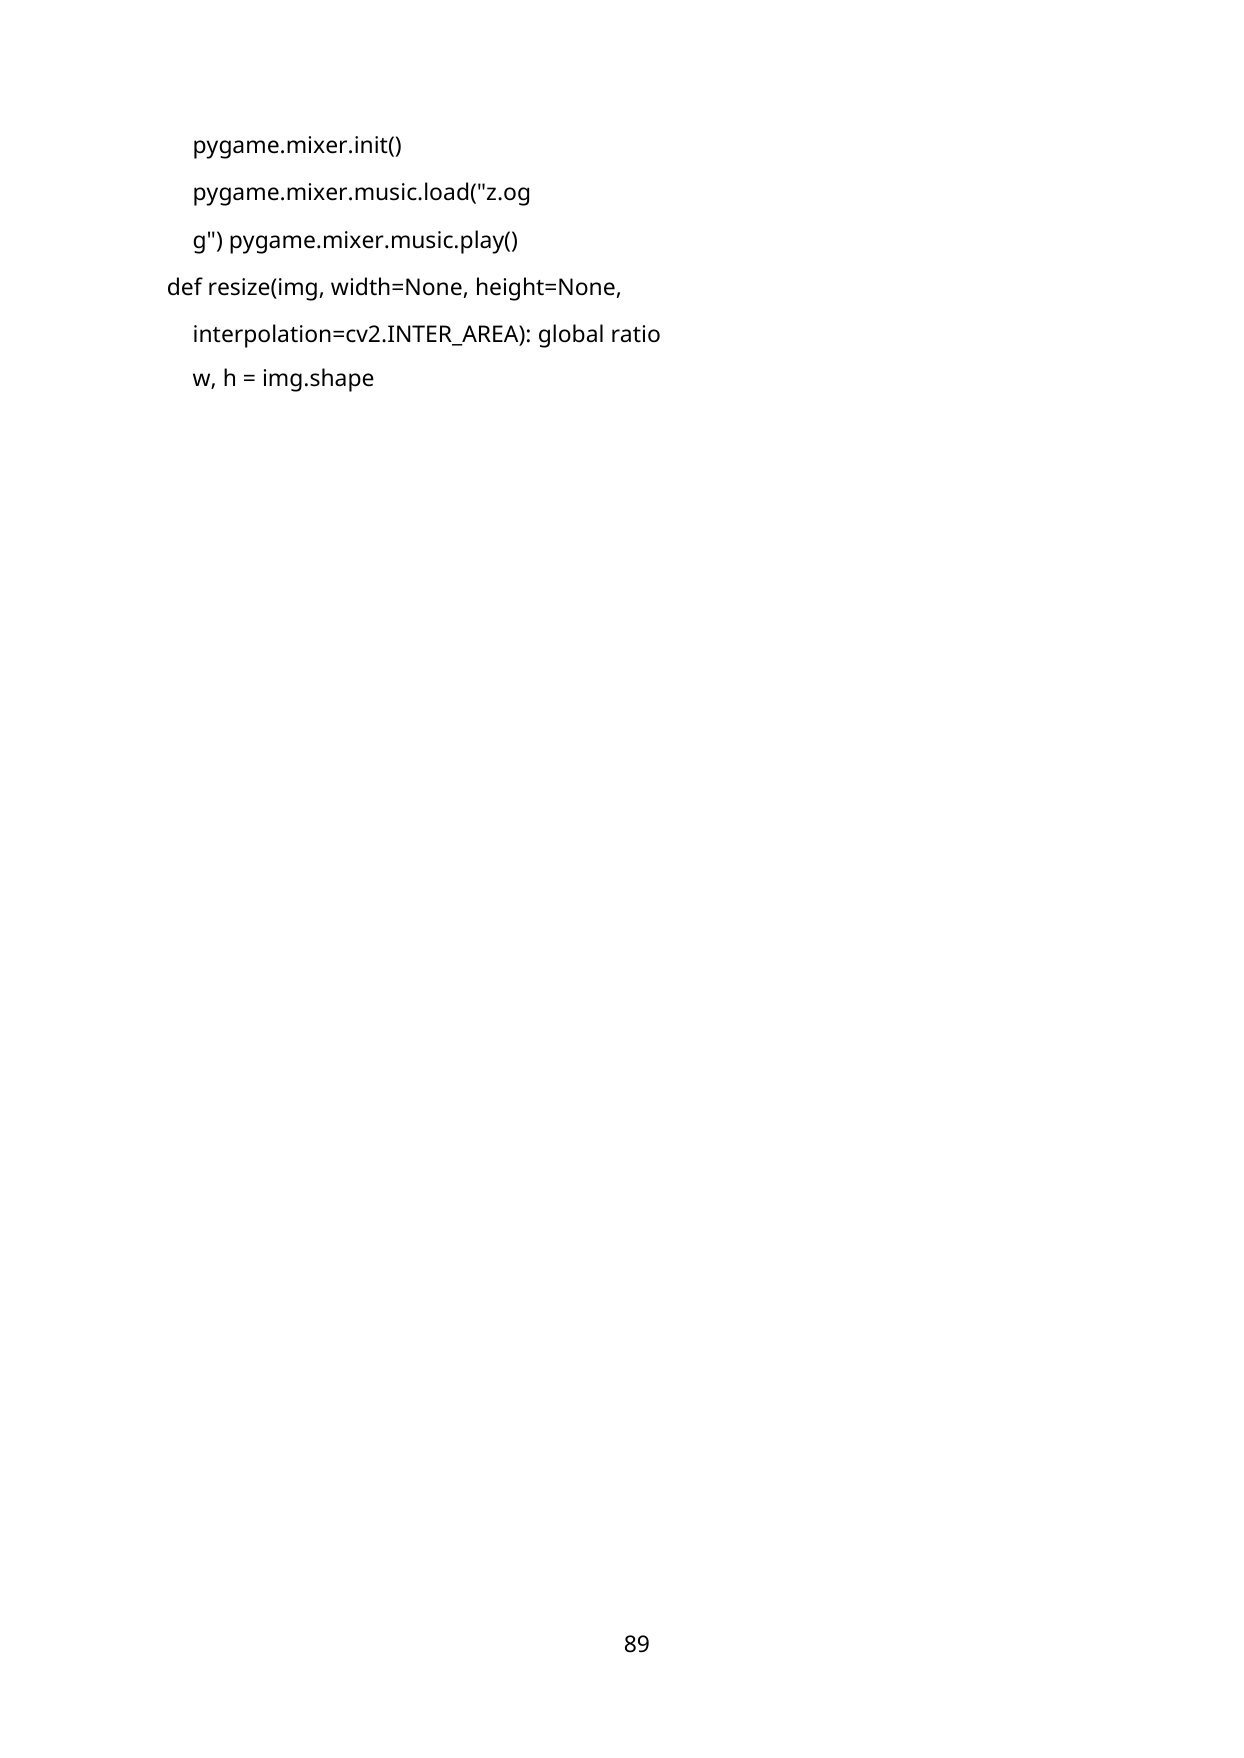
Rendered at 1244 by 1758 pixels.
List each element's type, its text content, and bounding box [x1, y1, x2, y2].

text def resize(img, width=None, height=None, interpolation=cv2.INTER_AREA): global ratio [167, 271, 941, 349]
text pygame.mixer.init() pygame.mixer.music.load("z.ogg") pygame.mixer.music.play() [192, 129, 542, 255]
text w, h = img.shape [192, 365, 1181, 391]
